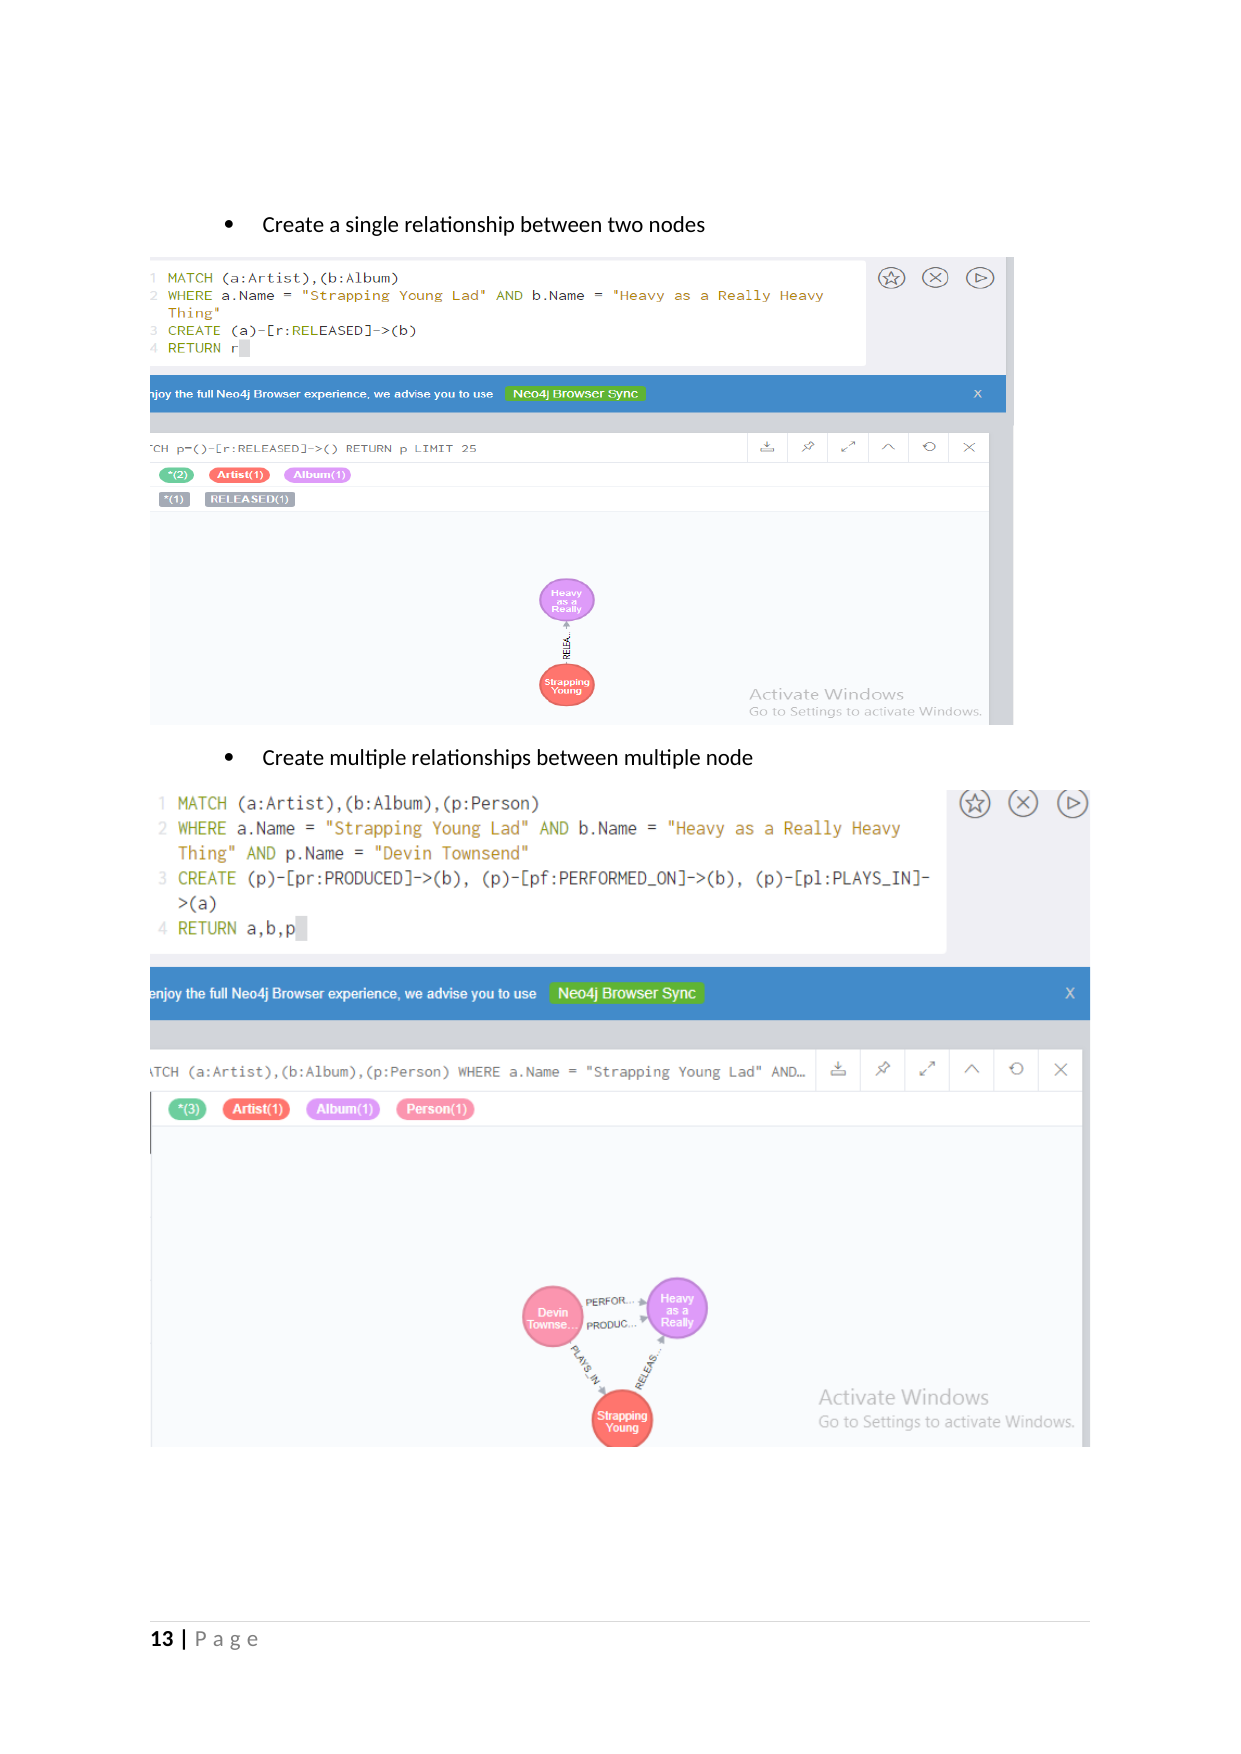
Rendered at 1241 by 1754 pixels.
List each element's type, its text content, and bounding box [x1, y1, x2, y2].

picture [150, 790, 1091, 1447]
picture [150, 257, 1014, 725]
list Create multiple relationships between multiple node [225, 743, 1090, 771]
list Create a single relationship between two nodes [225, 210, 1090, 238]
